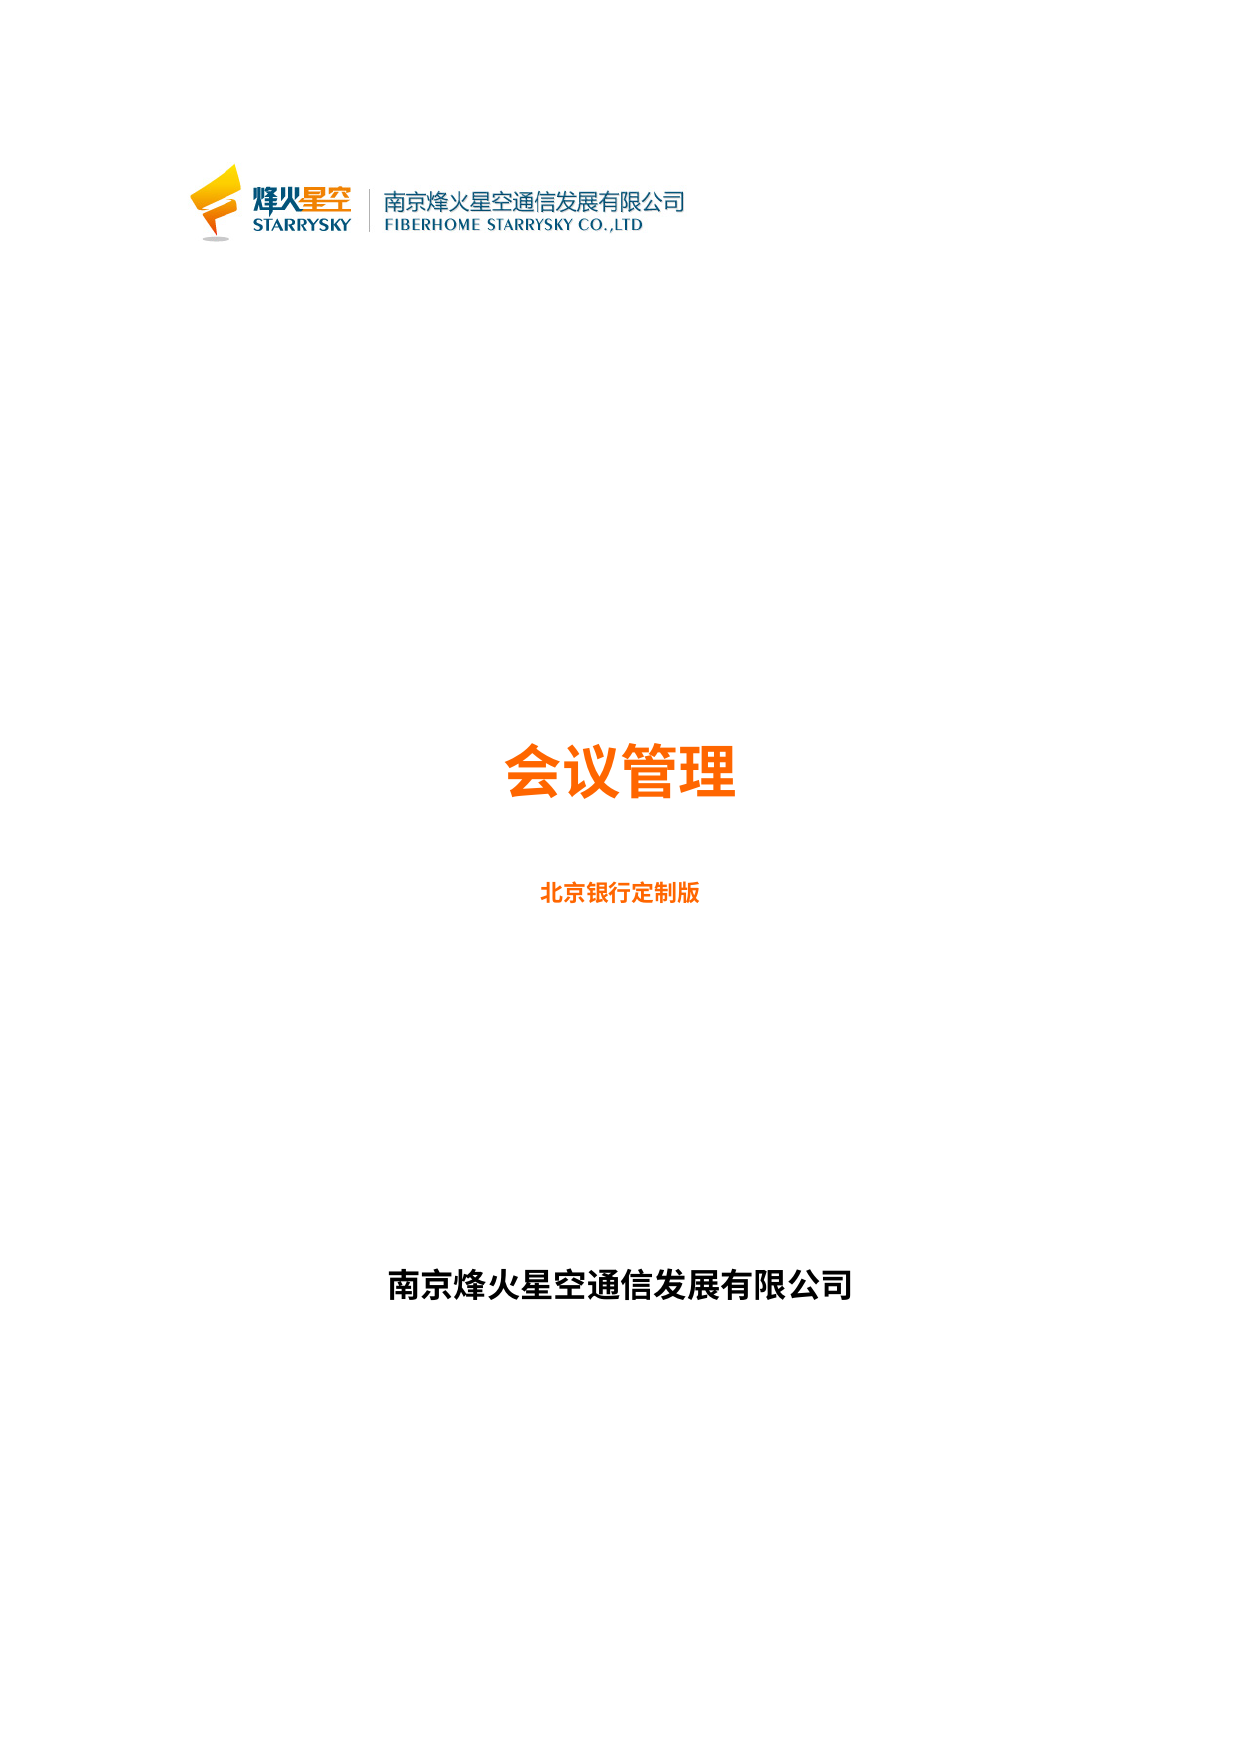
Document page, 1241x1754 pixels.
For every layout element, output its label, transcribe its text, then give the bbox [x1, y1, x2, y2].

text 北京银行定制版 [187, 859, 1053, 924]
text 会议管理 [187, 719, 1053, 817]
picture [187, 162, 694, 245]
text 南京烽火星空通信发展有限公司 [187, 1251, 1053, 1316]
